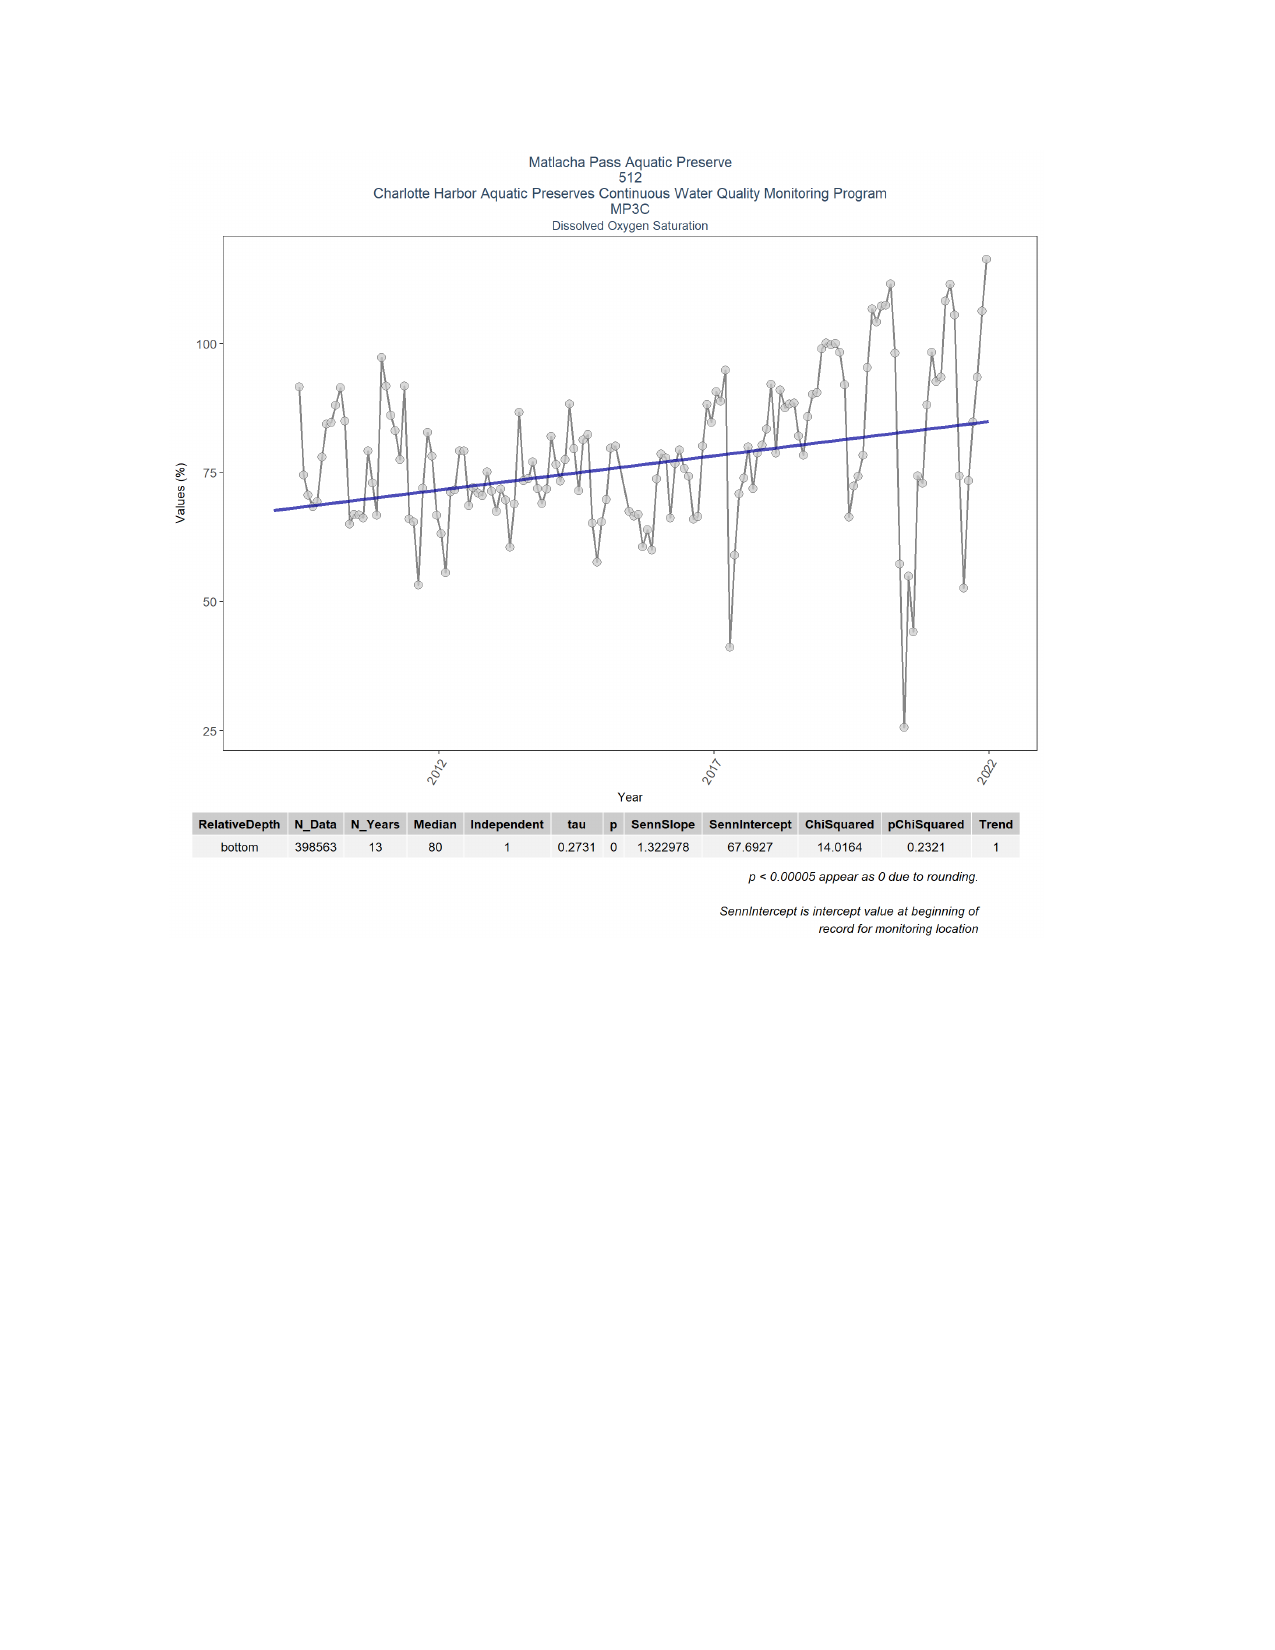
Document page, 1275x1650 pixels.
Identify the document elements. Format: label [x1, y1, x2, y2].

picture [168, 150, 1044, 938]
